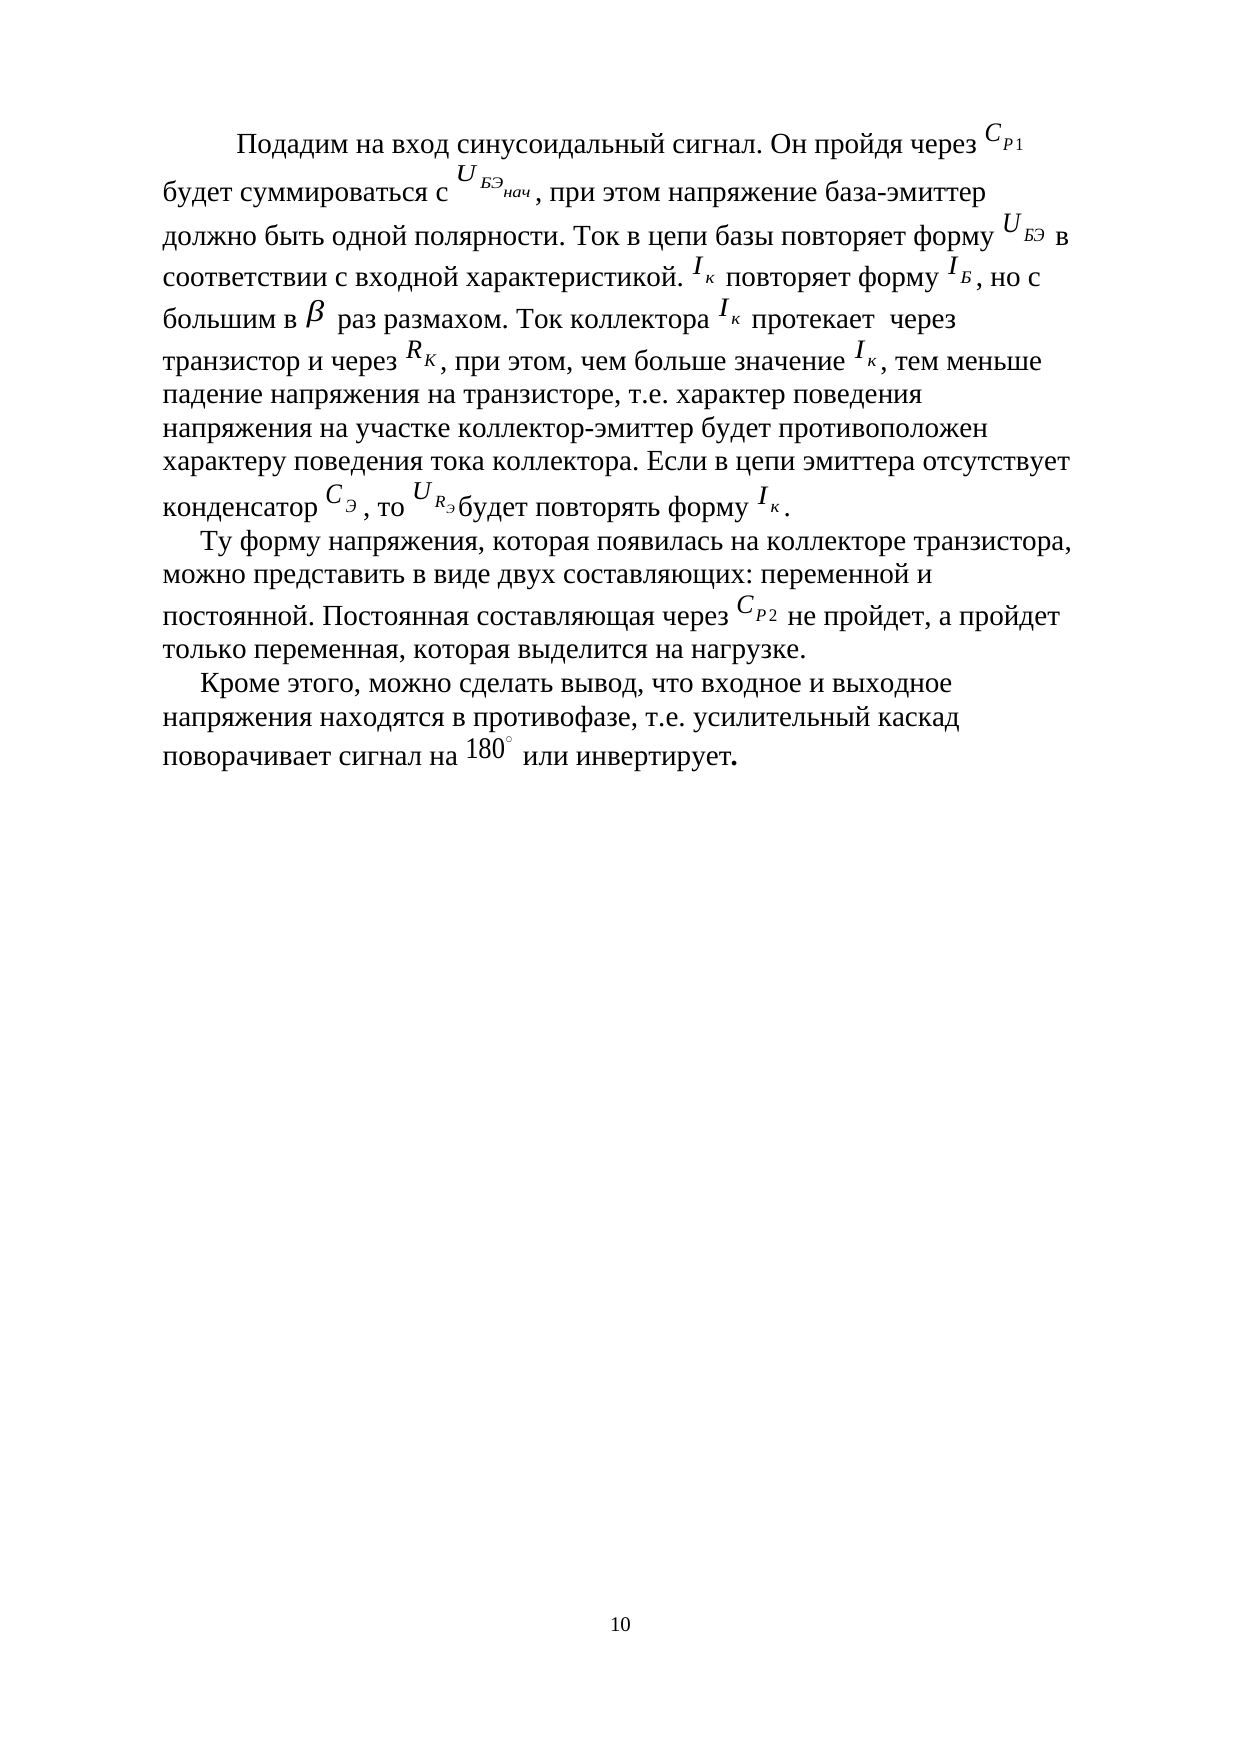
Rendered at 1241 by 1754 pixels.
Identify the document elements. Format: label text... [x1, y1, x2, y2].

text Кроме этого, можно сделать вывод, что входное и выходное напряжения находятся в противофазе, т.е. усилительный каскад поворачивает сигнал на или инвертирует. [162, 665, 1078, 772]
text Ту форму напряжения, которая появилась на коллекторе транзистора, можно представить в виде двух составляющих: переменной и постоянной. Постоянная составляющая через не пройдет, а пройдет только переменная, которая выделится на нагрузке. [162, 523, 1078, 665]
text Подадим на вход синусоидальный сигнал. Он пройдя через будет суммироваться с , при этом напряжение база-эмиттер должно быть одной полярности. Ток в цепи базы повторяет форму в соответствии с входной характеристикой. повторяет форму , но с большим в раз размахом. Ток коллектора протекает через транзистор и через , при этом, чем больше значение , тем меньше падение напряжения на транзисторе, т.е. характер поведения напряжения на участке коллектор-эмиттер будет противоположен характеру поведения тока коллектора. Если в цепи эмиттера отсутствует конденсатор , то будет повторять форму . [162, 118, 1078, 523]
